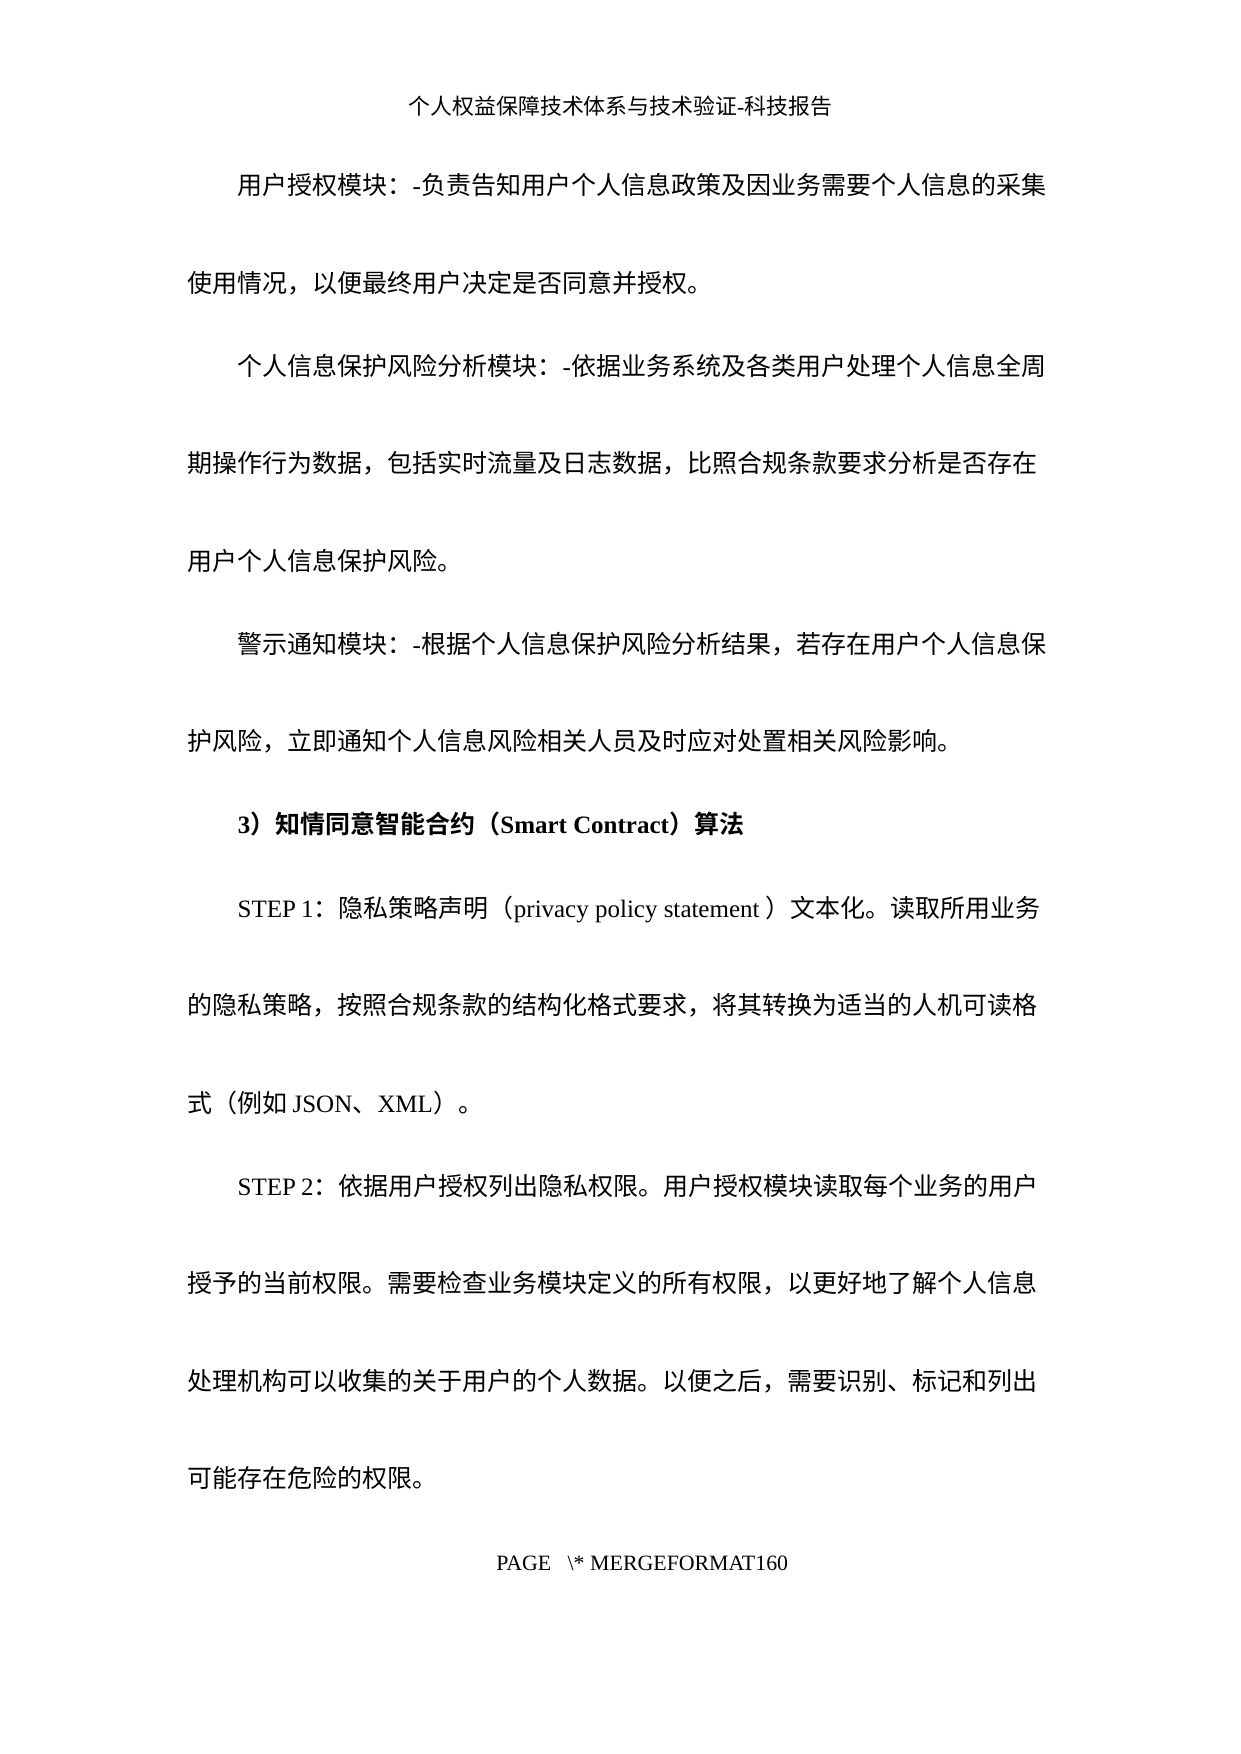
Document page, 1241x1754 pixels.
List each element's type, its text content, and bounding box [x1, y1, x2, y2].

text 警示通知模块：-根据个人信息保护风险分析结果，若存在用户个人信息保护风险，立即通知个人信息风险相关人员及时应对处置相关风险影响。 [187, 610, 1053, 772]
text 3）知情同意智能合约（Smart Contract）算法 [187, 791, 1053, 856]
text 个人信息保护风险分析模块：-依据业务系统及各类用户处理个人信息全周期操作行为数据，包括实时流量及日志数据，比照合规条款要求分析是否存在用户个人信息保护风险。 [187, 332, 1053, 592]
text 用户授权模块：-负责告知用户个人信息政策及因业务需要个人信息的采集使用情况，以便最终用户决定是否同意并授权。 [187, 151, 1053, 314]
text STEP 1：隐私策略声明（privacy policy statement ）文本化。读取所用业务的隐私策略，按照合规条款的结构化格式要求，将其转换为适当的人机可读格式（例如JSON、XML）。 [187, 874, 1053, 1134]
text STEP 2：依据用户授权列出隐私权限。用户授权模块读取每个业务的用户授予的当前权限。需要检查业务模块定义的所有权限，以更好地了解个人信息处理机构可以收集的关于用户的个人数据。以便之后，需要识别、标记和列出可能存在危险的权限。 [187, 1152, 1053, 1509]
